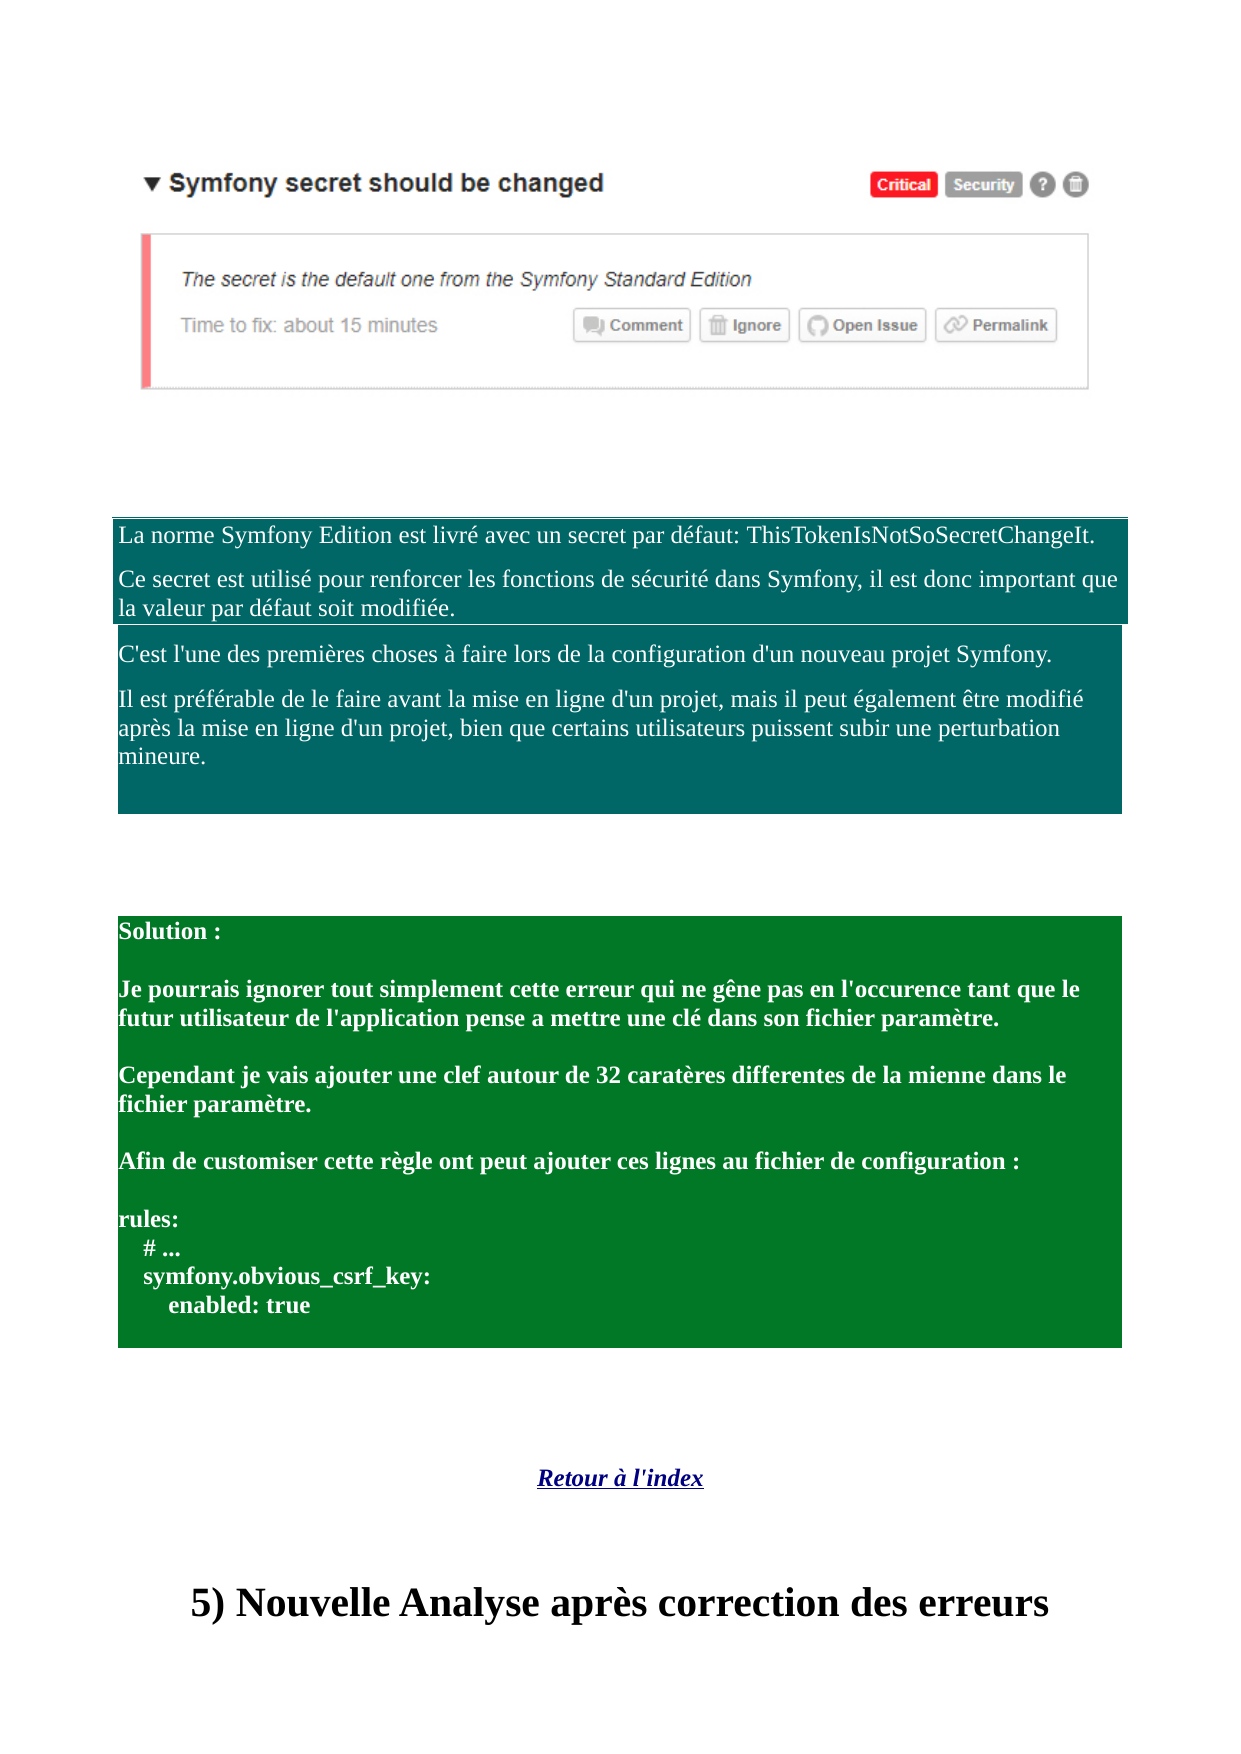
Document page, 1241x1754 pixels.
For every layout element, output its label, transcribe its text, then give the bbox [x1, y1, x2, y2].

text rules: [118, 1204, 1122, 1233]
picture [118, 146, 1122, 460]
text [118, 1578, 1122, 1626]
text Ce secret est utilisé pour renforcer les fonctions de sécurité dans Symfony, il est donc important que la valeur par défaut soit modifiée. [113, 562, 1128, 624]
text # ... [118, 1233, 1122, 1261]
text symfony.obvious_csrf_key: [118, 1261, 1122, 1290]
text Solution : [118, 916, 1122, 945]
text Je pourrais ignorer tout simplement cette erreur qui ne gêne pas en l'occurence tant que le futur utilisateur de l'application pense a mettre une clé dans son fichier paramètre. [118, 974, 1122, 1031]
text Afin de customiser cette règle ont peut ajouter ces lignes au fichier de configuration : [118, 1146, 1122, 1175]
text Cependant je vais ajouter une clef autour de 32 caratères differentes de la mienne dans le fichier paramètre. [118, 1060, 1122, 1118]
text enabled: true [118, 1290, 1122, 1319]
text C'est l'une des premières choses à faire lors de la configuration d'un nouveau projet Symfony. [118, 639, 1122, 668]
text Retour à l'index [118, 1463, 1122, 1491]
text Il est préférable de le faire avant la mise en ligne d'un projet, mais il peut également être modifié après la mise en ligne d'un projet, bien que certains utilisateurs puissent subir une perturbation mineure. [206, 684, 1122, 770]
text La norme Symfony Edition est livré avec un secret par défaut: ThisTokenIsNotSoSecretChangeIt. [113, 519, 1128, 548]
